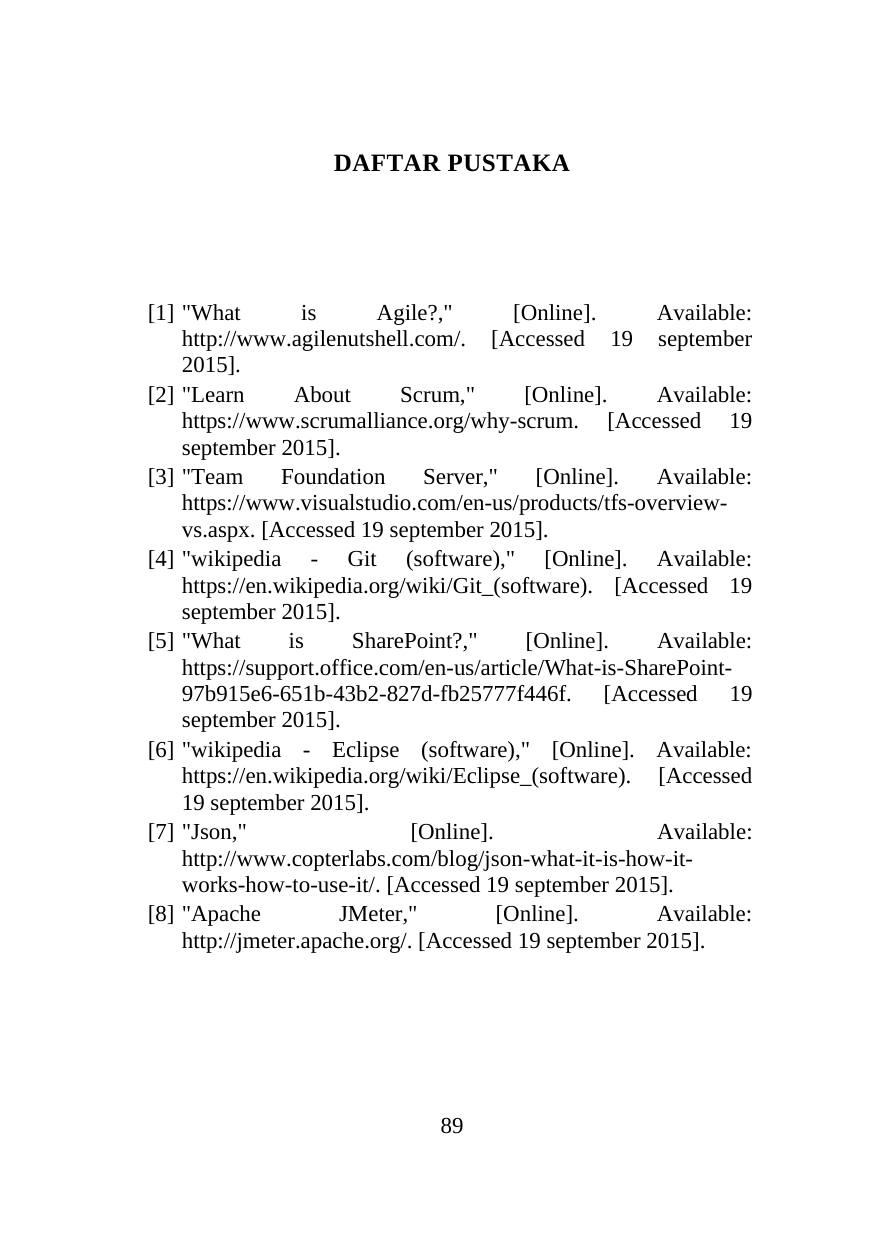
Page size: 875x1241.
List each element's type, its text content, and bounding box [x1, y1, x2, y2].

subtitle DAFTAR PUSTAKA [148, 148, 756, 176]
